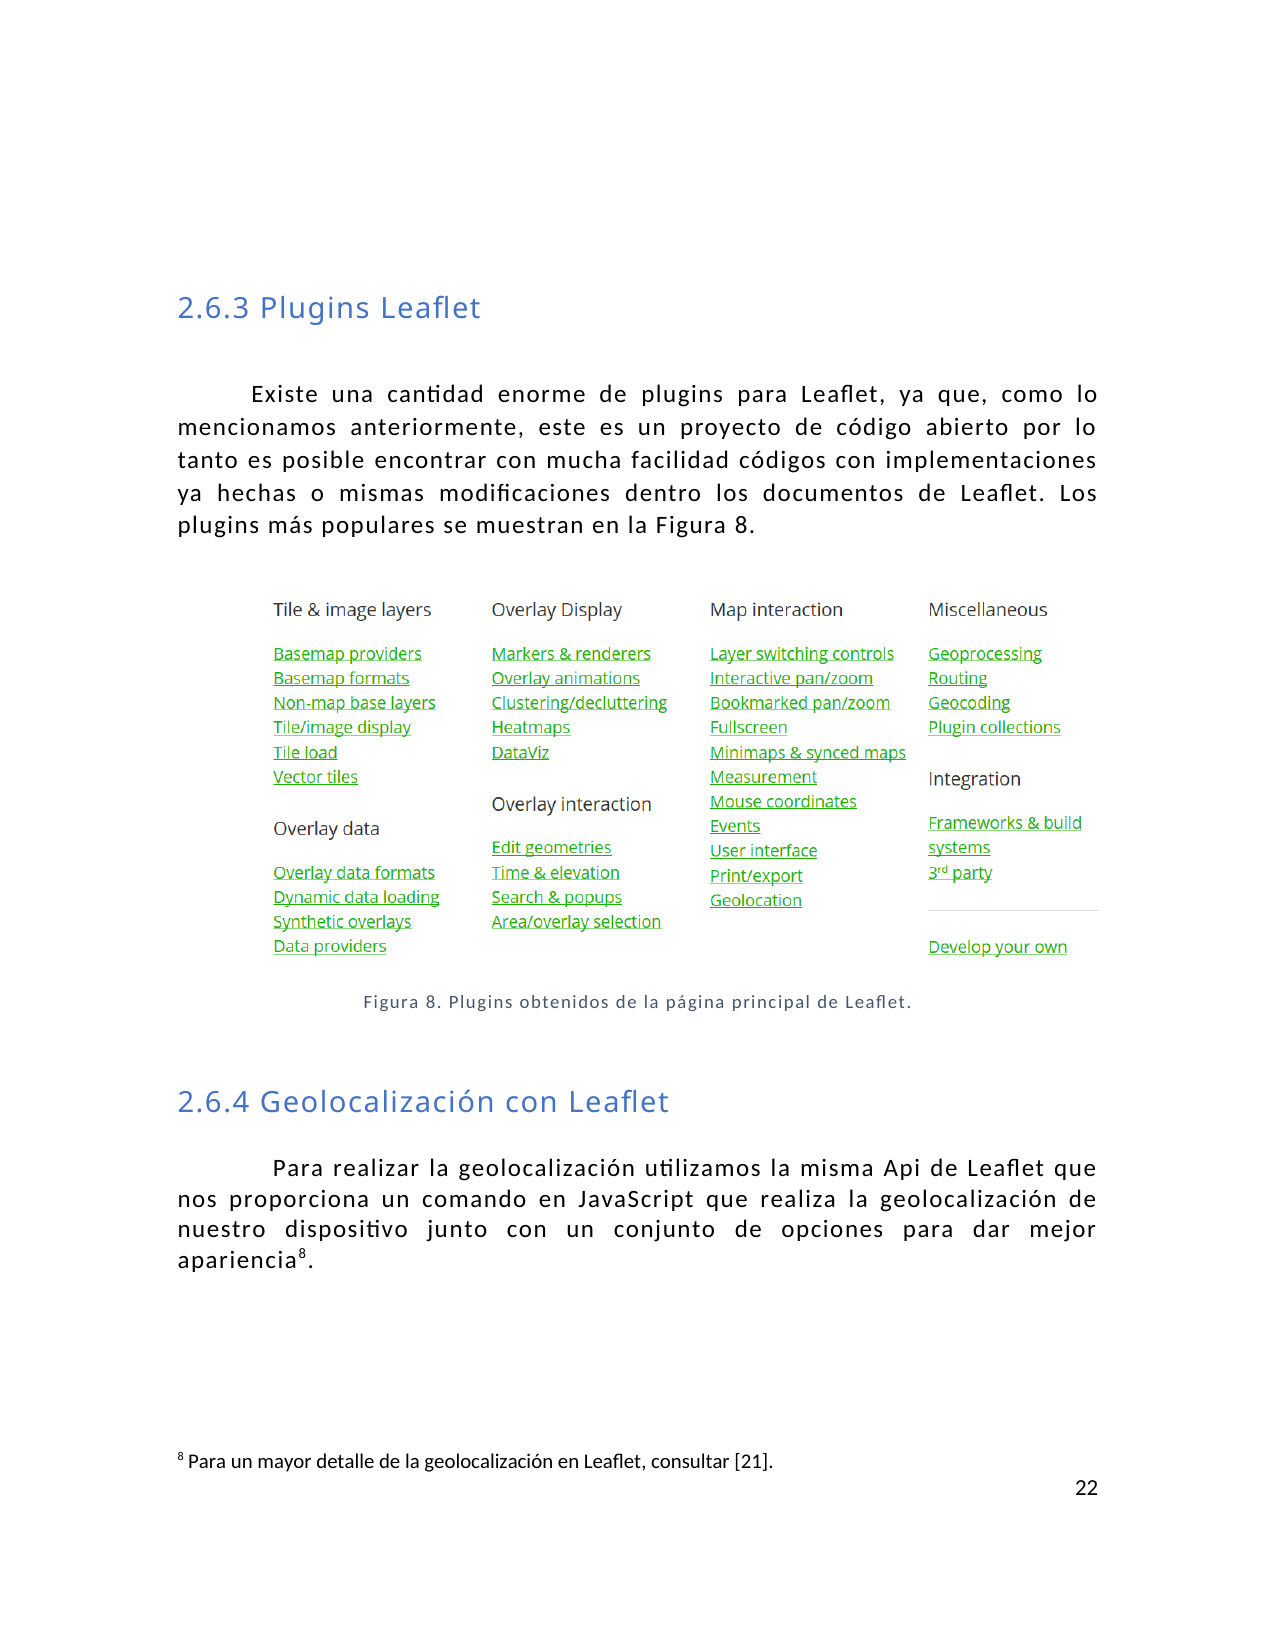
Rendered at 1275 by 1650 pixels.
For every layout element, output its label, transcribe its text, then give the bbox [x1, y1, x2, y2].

text Existe una cantidad enorme de plugins para Leaflet, ya que, como lo mencionamos anteriormente, este es un proyecto de código abierto por lo tanto es posible encontrar con mucha facilidad códigos con implementaciones ya hechas o mismas modificaciones dentro los documentos de Leaflet. Los plugins más populares se muestran en la Figura 8. [177, 378, 1098, 540]
picture [252, 589, 1099, 972]
subtitle 2.6.3 Plugins Leaflet [177, 288, 1098, 327]
subtitle 2.6.4 Geolocalización con Leaflet [177, 1081, 1098, 1121]
text Para realizar la geolocalización utilizamos la misma Api de Leaflet que nos proporciona un comando en JavaScript que realiza la geolocalización de nuestro dispositivo junto con un conjunto de opciones para dar mejor apariencia. [177, 1152, 1098, 1274]
text Figura 8. Plugins obtenidos de la página principal de Leaflet. [177, 990, 1098, 1013]
